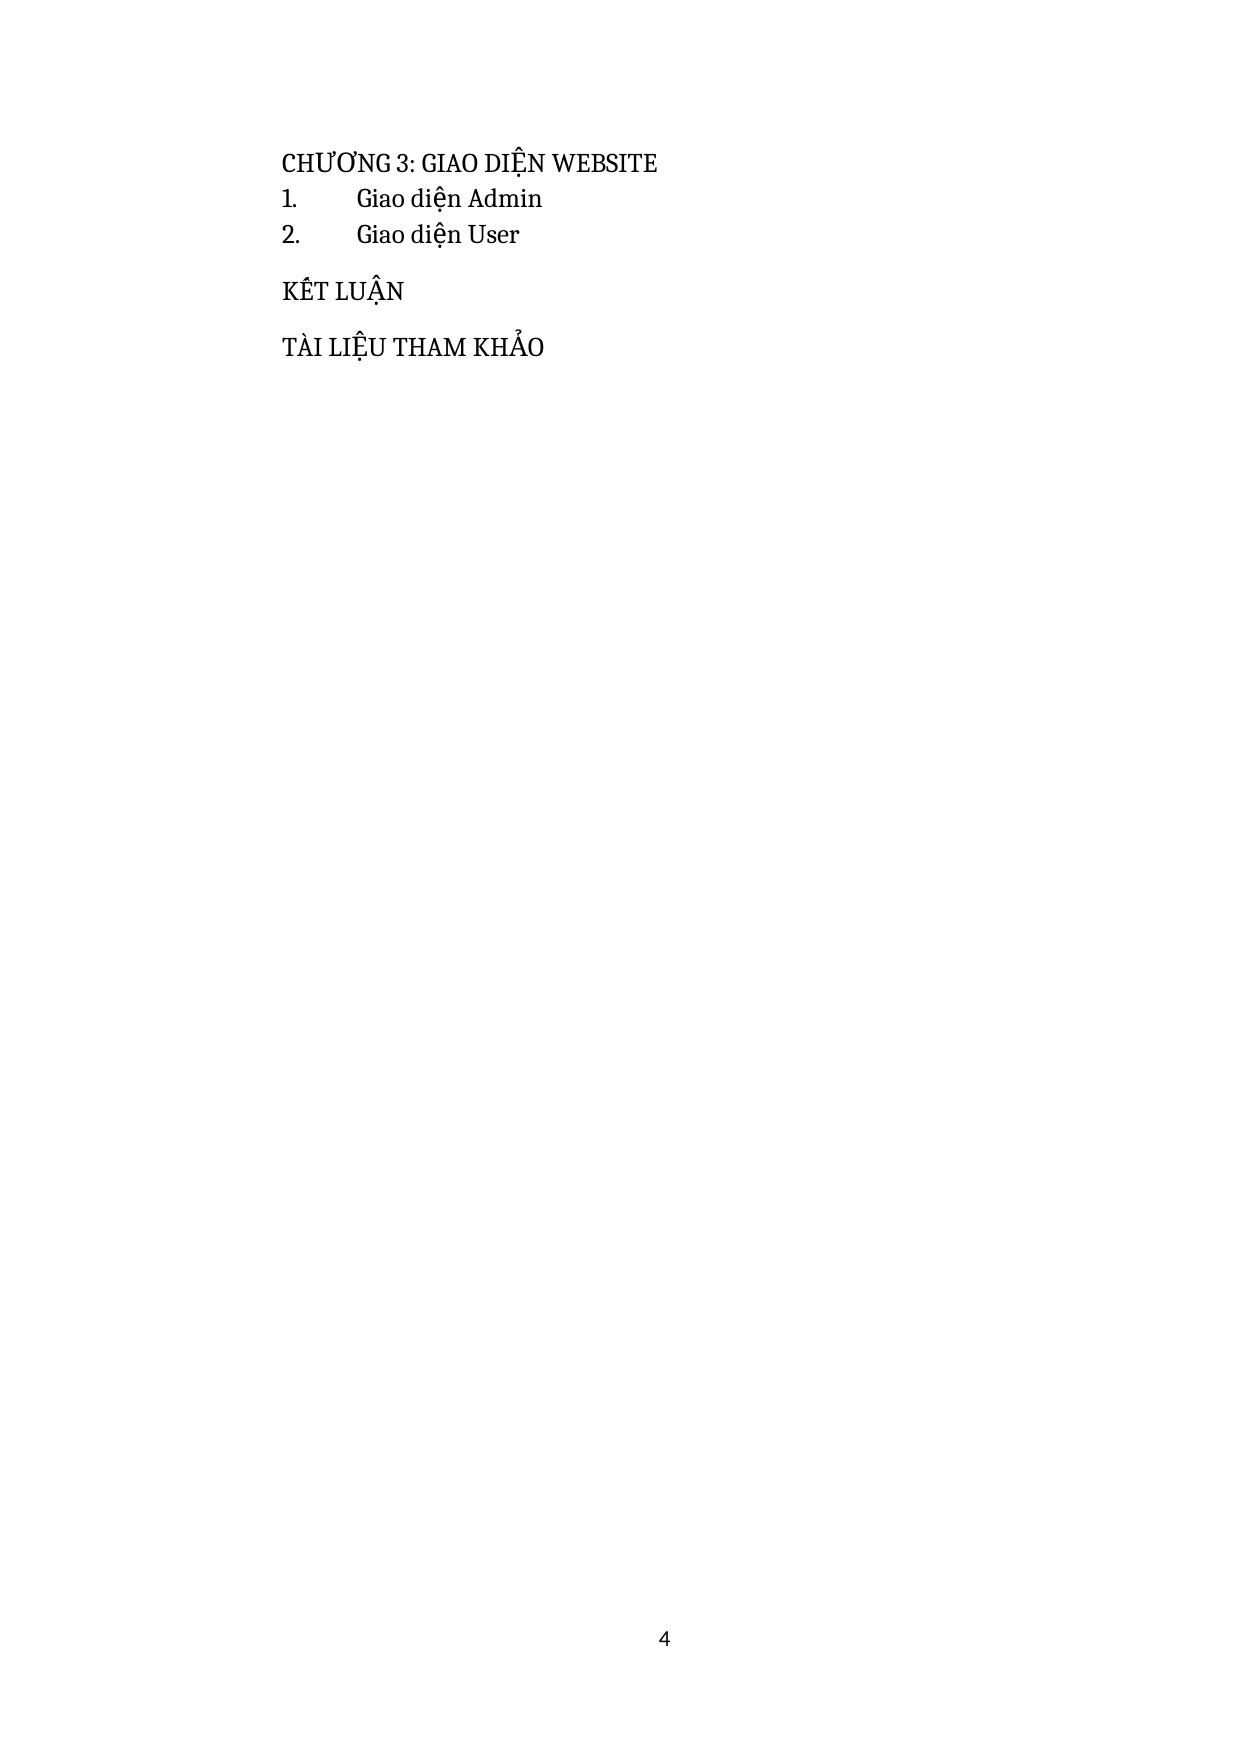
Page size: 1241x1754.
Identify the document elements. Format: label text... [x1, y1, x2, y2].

text KẾT LUẬN [282, 276, 1122, 307]
list CHƯƠNG 3: GIAO DIỆN WEBSITE [282, 148, 1122, 179]
text TÀI LIỆU THAM KHẢO [282, 332, 1122, 363]
list Giao diện User [282, 219, 1122, 250]
list Giao diện Admin [282, 183, 1122, 214]
